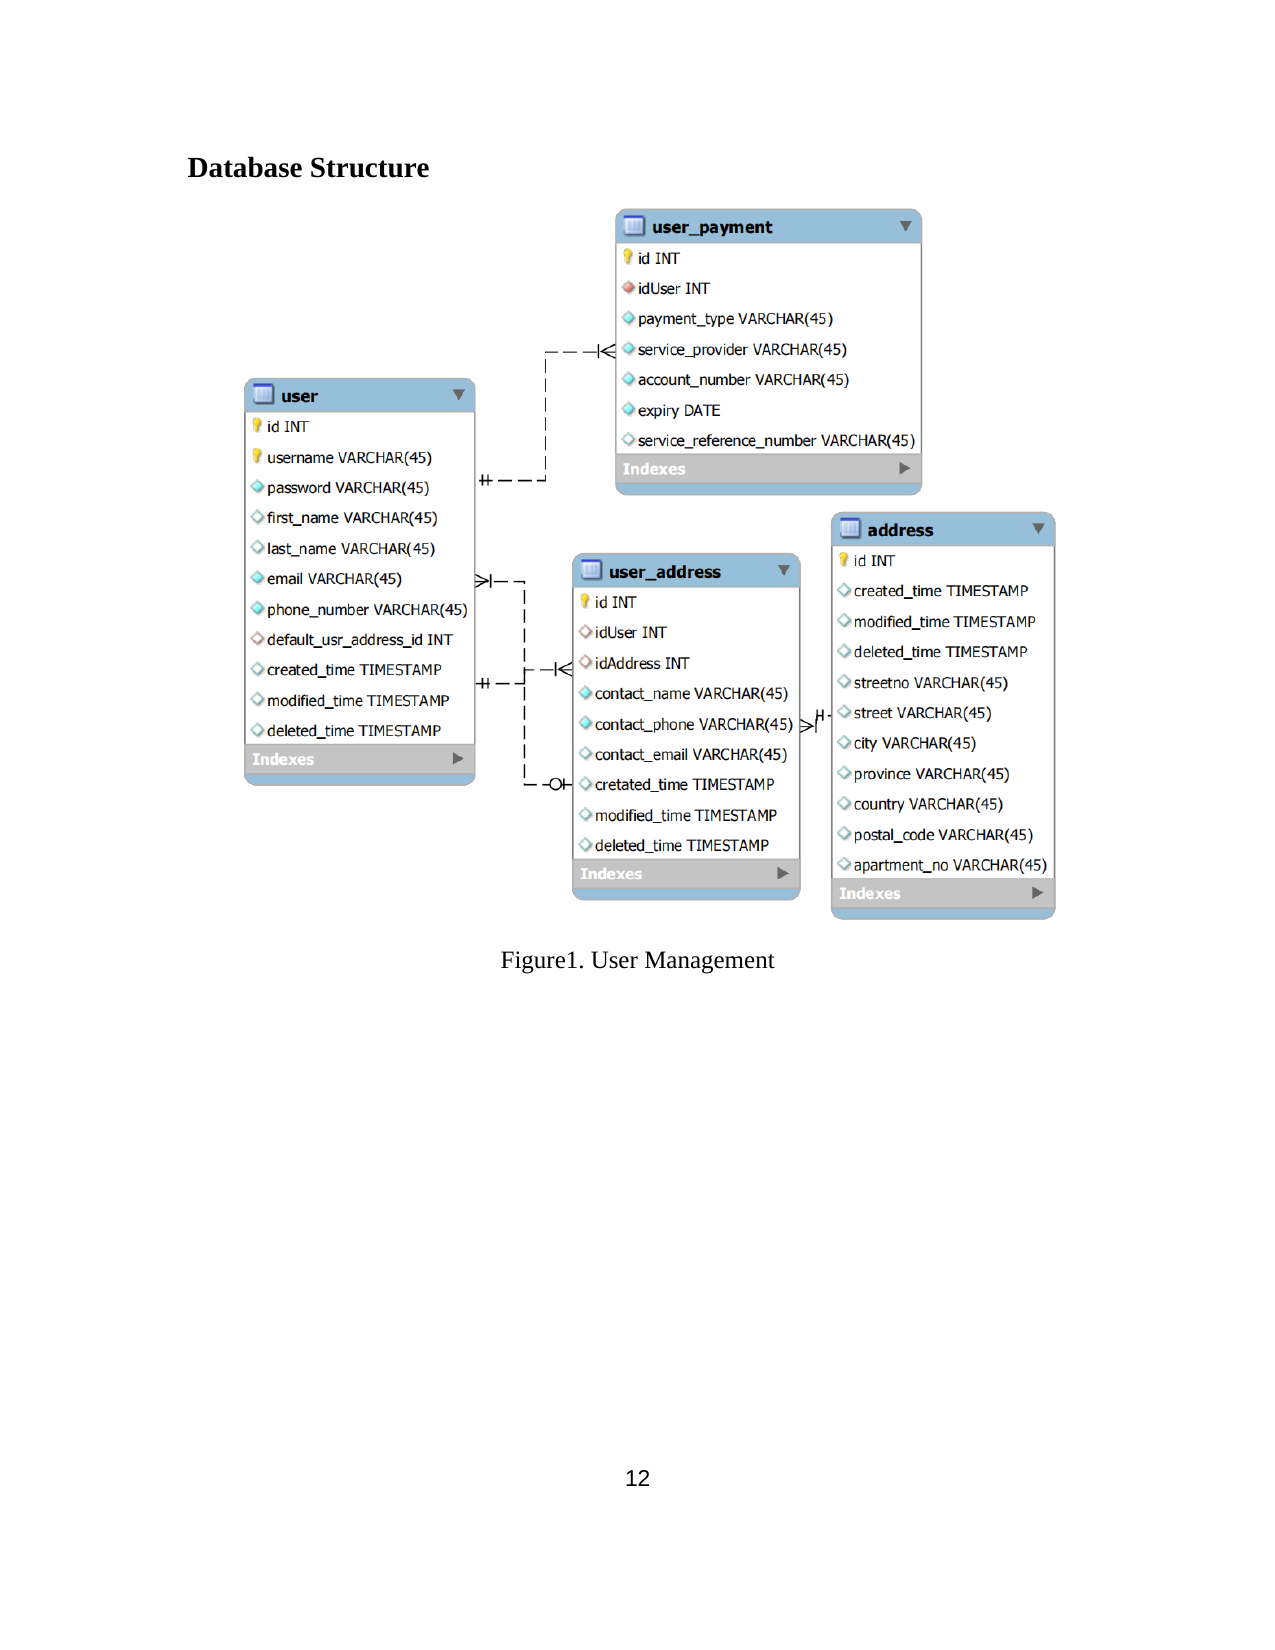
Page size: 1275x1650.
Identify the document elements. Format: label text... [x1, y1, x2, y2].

text Database Structure [187, 150, 1087, 183]
text Figure1. User Management [187, 945, 1087, 974]
picture [187, 200, 1087, 931]
